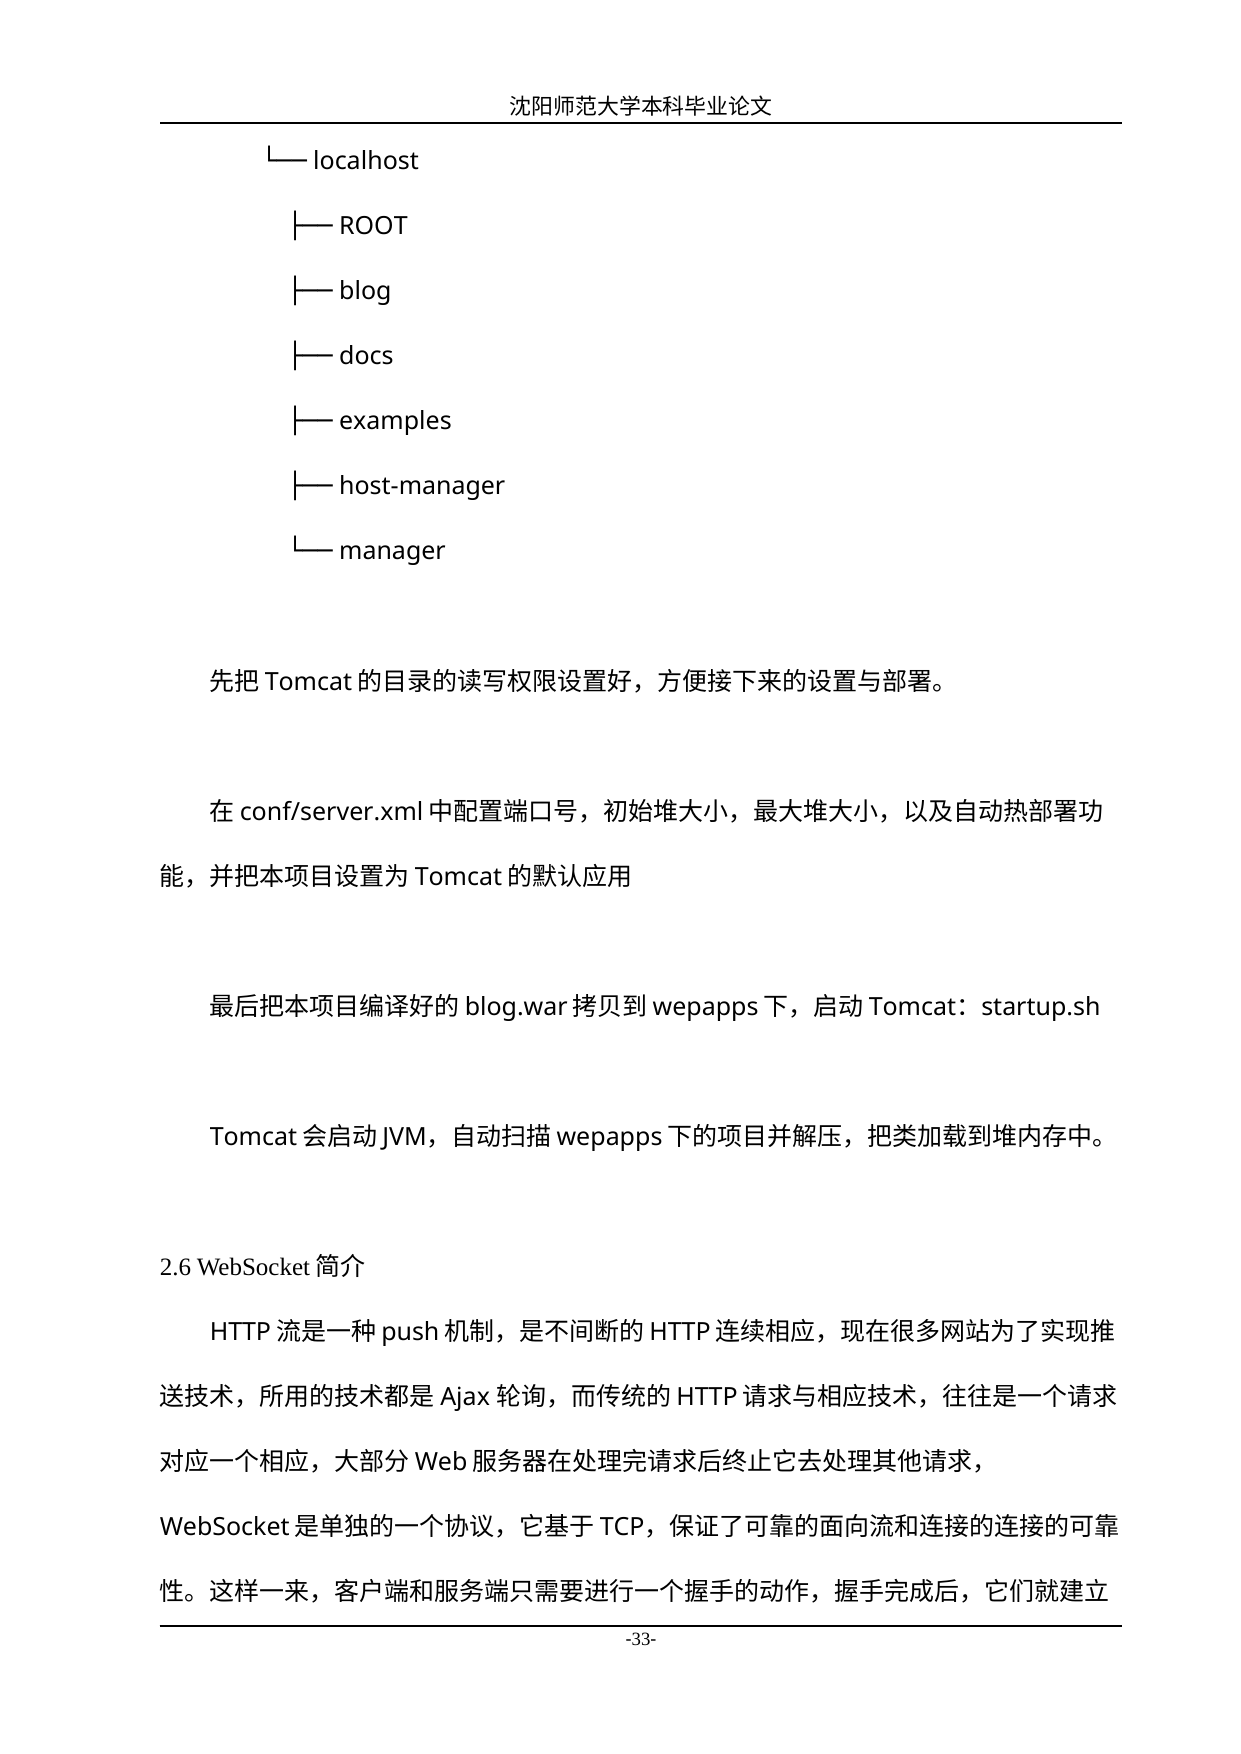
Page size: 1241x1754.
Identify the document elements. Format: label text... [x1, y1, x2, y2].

text ├── blog [159, 257, 1122, 322]
text 先把Tomcat的目录的读写权限设置好，方便接下来的设置与部署。 [159, 647, 1122, 712]
text ├── host-manager [159, 452, 1122, 517]
text ├── ROOT [159, 192, 1122, 257]
text ├── docs [159, 322, 1122, 387]
text 最后把本项目编译好的blog.war拷贝到wepapps下，启动Tomcat：startup.sh [159, 972, 1122, 1037]
text └── localhost [159, 127, 1122, 192]
text └── manager [159, 517, 1122, 582]
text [159, 1297, 1122, 1622]
text 在conf/server.xml中配置端口号，初始堆大小，最大堆大小，以及自动热部署功能，并把本项目设置为Tomcat的默认应用 [159, 777, 1122, 907]
subtitle 2.6 WebSocket简介 [159, 1232, 1122, 1297]
text ├── examples [159, 387, 1122, 452]
text Tomcat会启动JVM，自动扫描wepapps下的项目并解压，把类加载到堆内存中。 [159, 1102, 1122, 1167]
